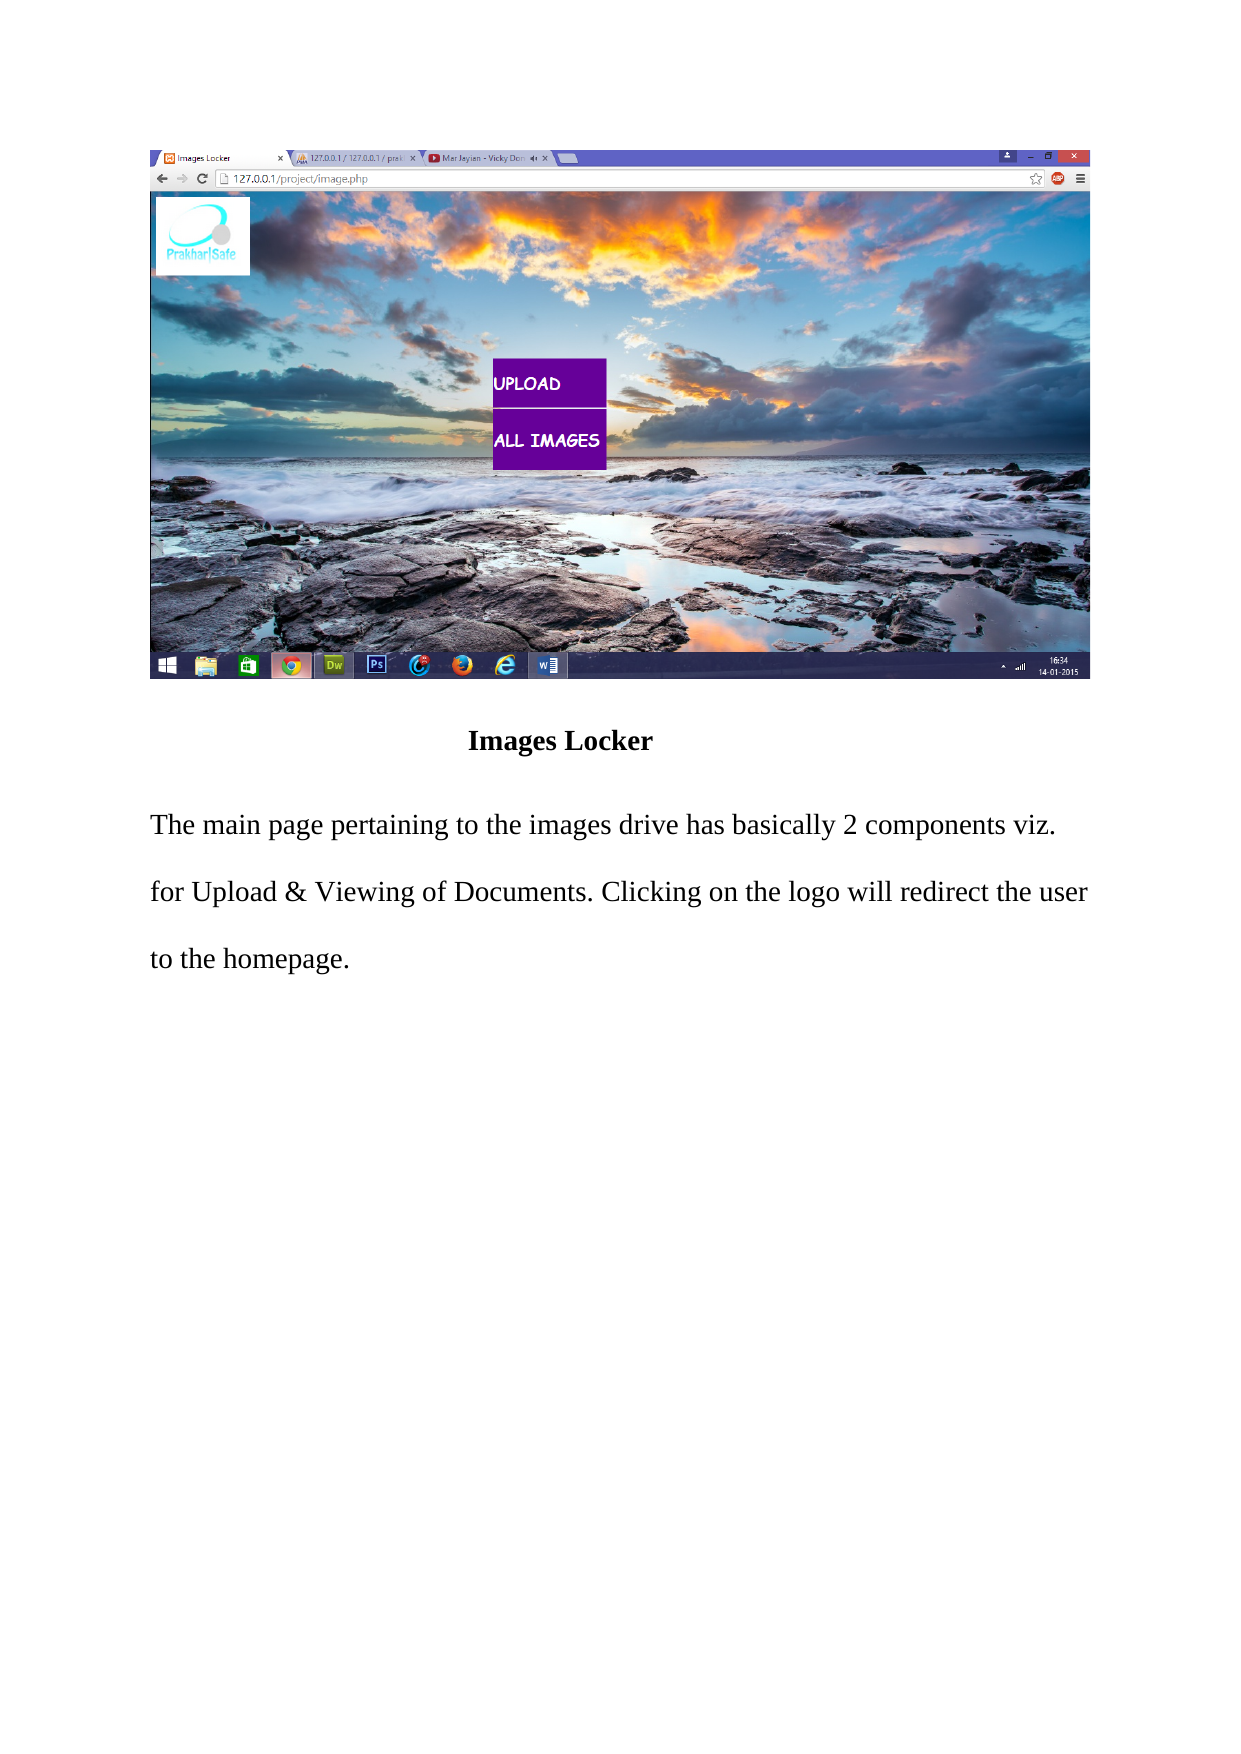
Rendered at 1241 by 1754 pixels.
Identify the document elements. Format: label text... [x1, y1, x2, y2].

picture [150, 150, 1091, 679]
text Images Locker [150, 723, 1090, 757]
text The main page pertaining to the images drive has basically 2 components viz. for Upload & Viewing of Documents. Clicking on the logo will redirect the user to the homepage. [150, 807, 1090, 975]
